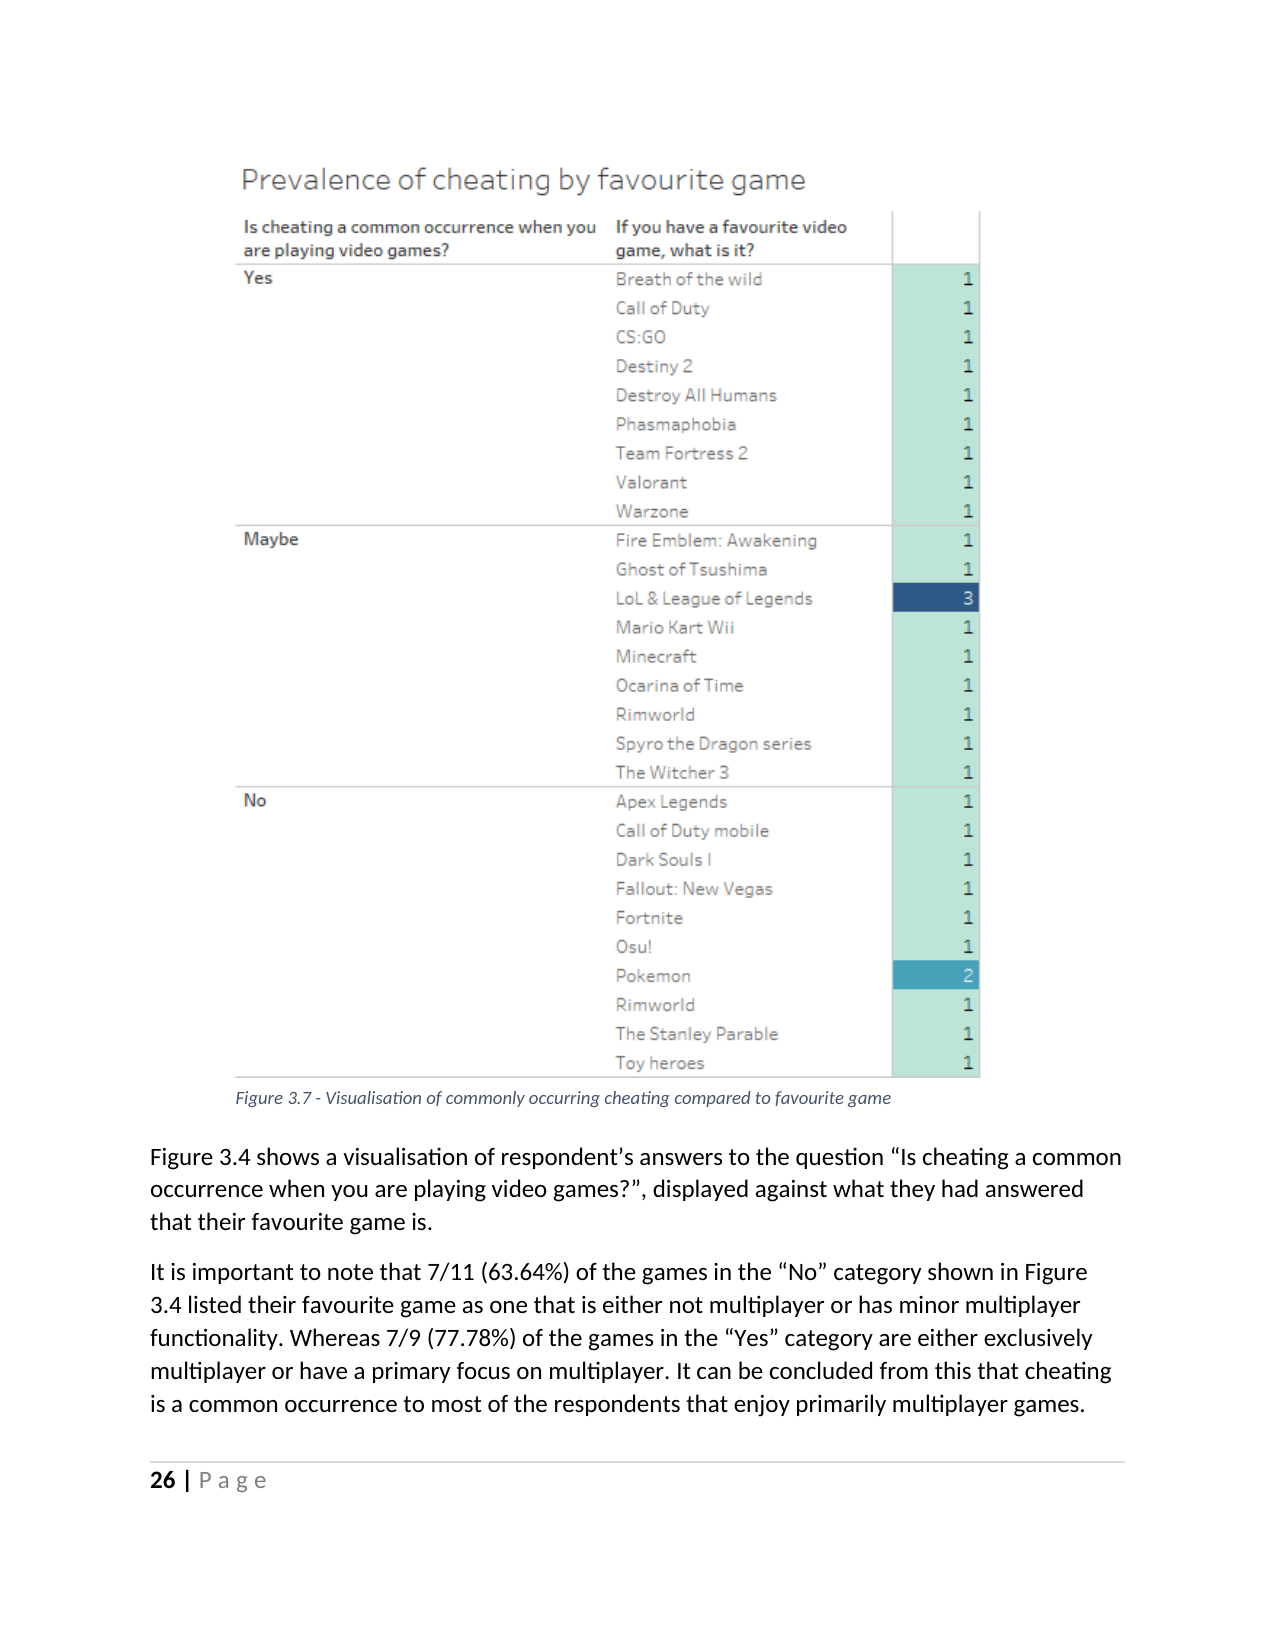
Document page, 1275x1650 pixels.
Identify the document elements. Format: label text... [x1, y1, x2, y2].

text It is important to note that 7/11 (63.64%) of the games in the “No” category shown in Figure 3.4 listed their favourite game as one that is either not multiplayer or has minor multiplayer functionality. Whereas 7/9 (77.78%) of the games in the “Yes” category are either exclusively multiplayer or have a primary focus on multiplayer. It can be concluded from this that cheating is a common occurrence to most of the respondents that enjoy primarily multiplayer games. [150, 1256, 1125, 1418]
picture [235, 150, 982, 1078]
